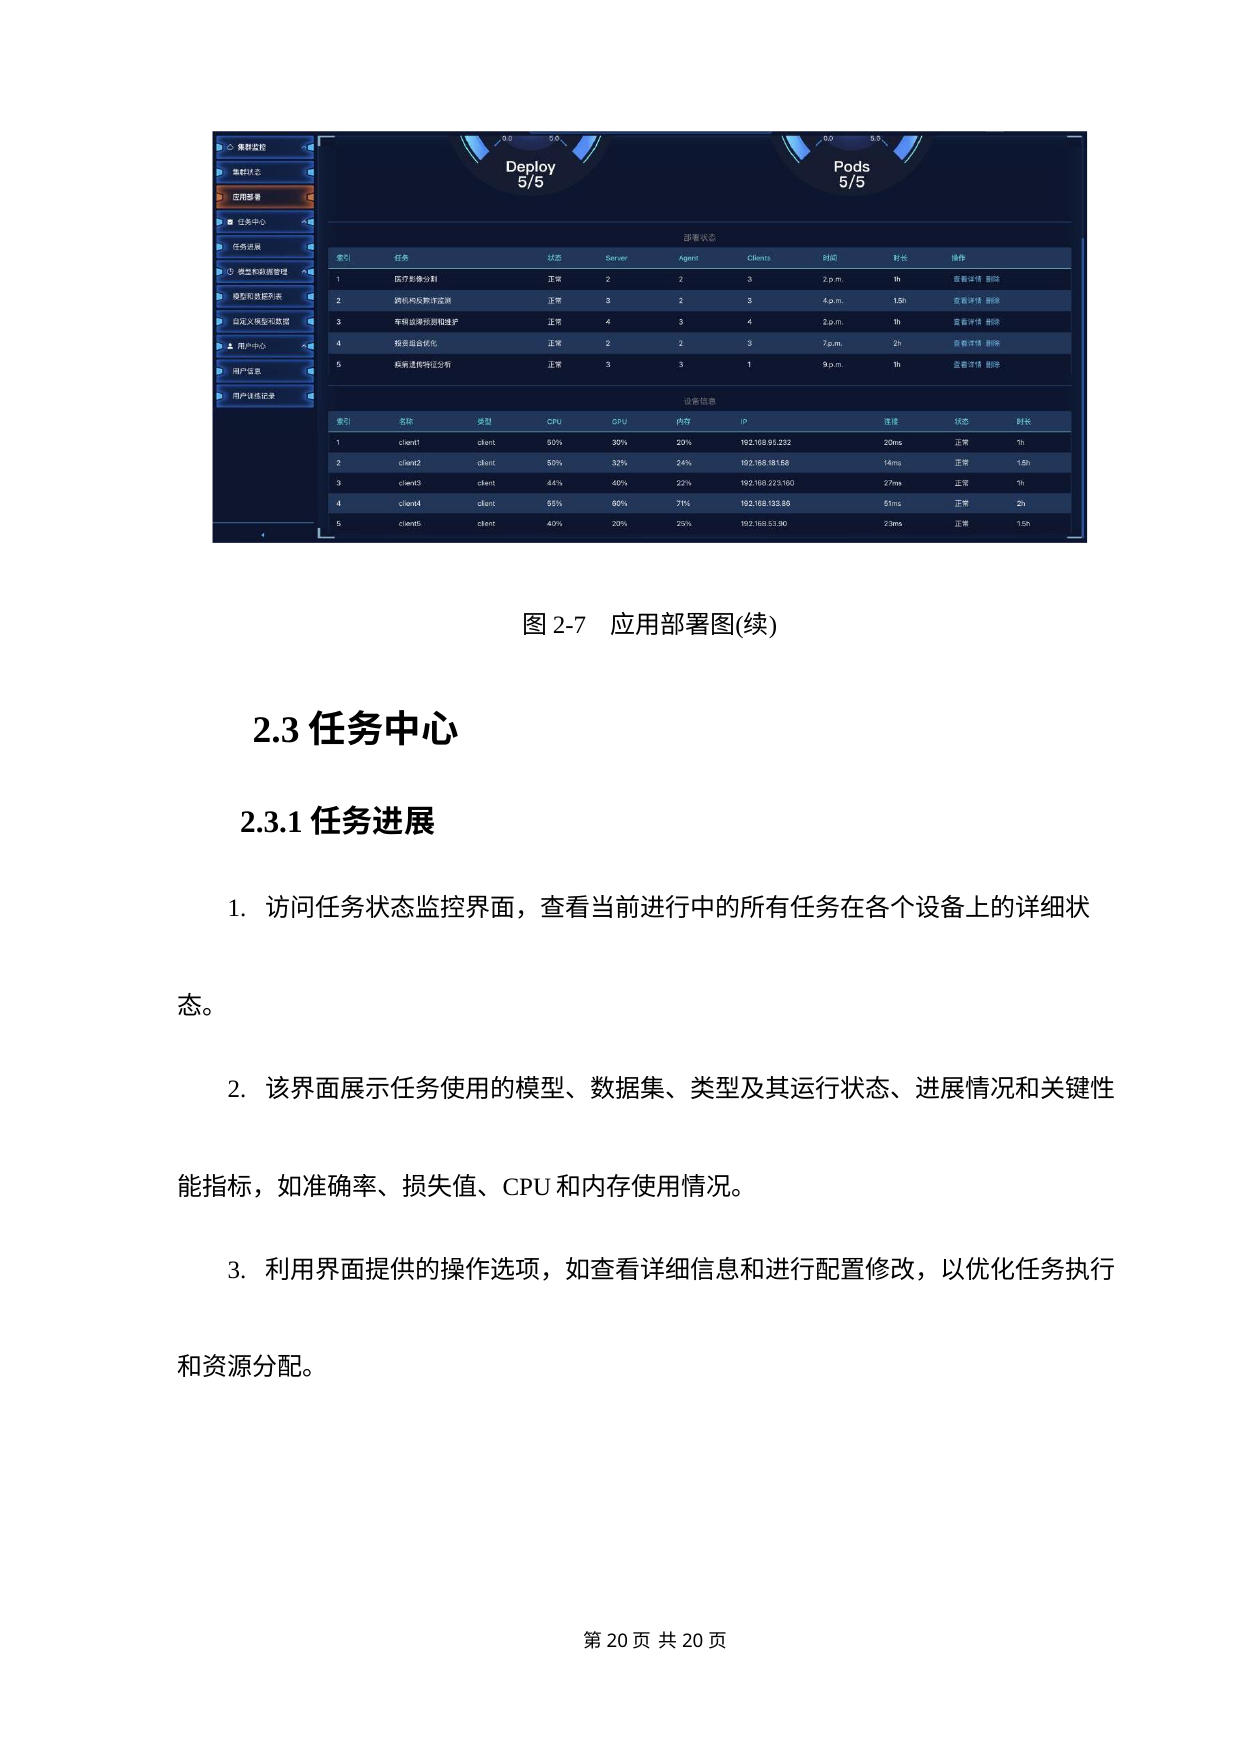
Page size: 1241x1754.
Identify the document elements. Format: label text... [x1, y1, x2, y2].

list 该界面展示任务使用的模型、数据集、类型及其运行状态、进展情况和关键性能指标，如准确率、损失值、CPU和内存使用情况。 [177, 1054, 1122, 1217]
text 图2-7 应用部署图(续) [177, 590, 1122, 655]
subtitle 2.3.1 任务进展 [177, 786, 1122, 851]
list 利用界面提供的操作选项，如查看详细信息和进行配置修改，以优化任务执行和资源分配。 [177, 1235, 1122, 1397]
picture [212, 131, 1088, 543]
subtitle 2.3 任务中心 [177, 694, 1122, 759]
list 访问任务状态监控界面，查看当前进行中的所有任务在各个设备上的详细状态。 [177, 873, 1122, 1036]
